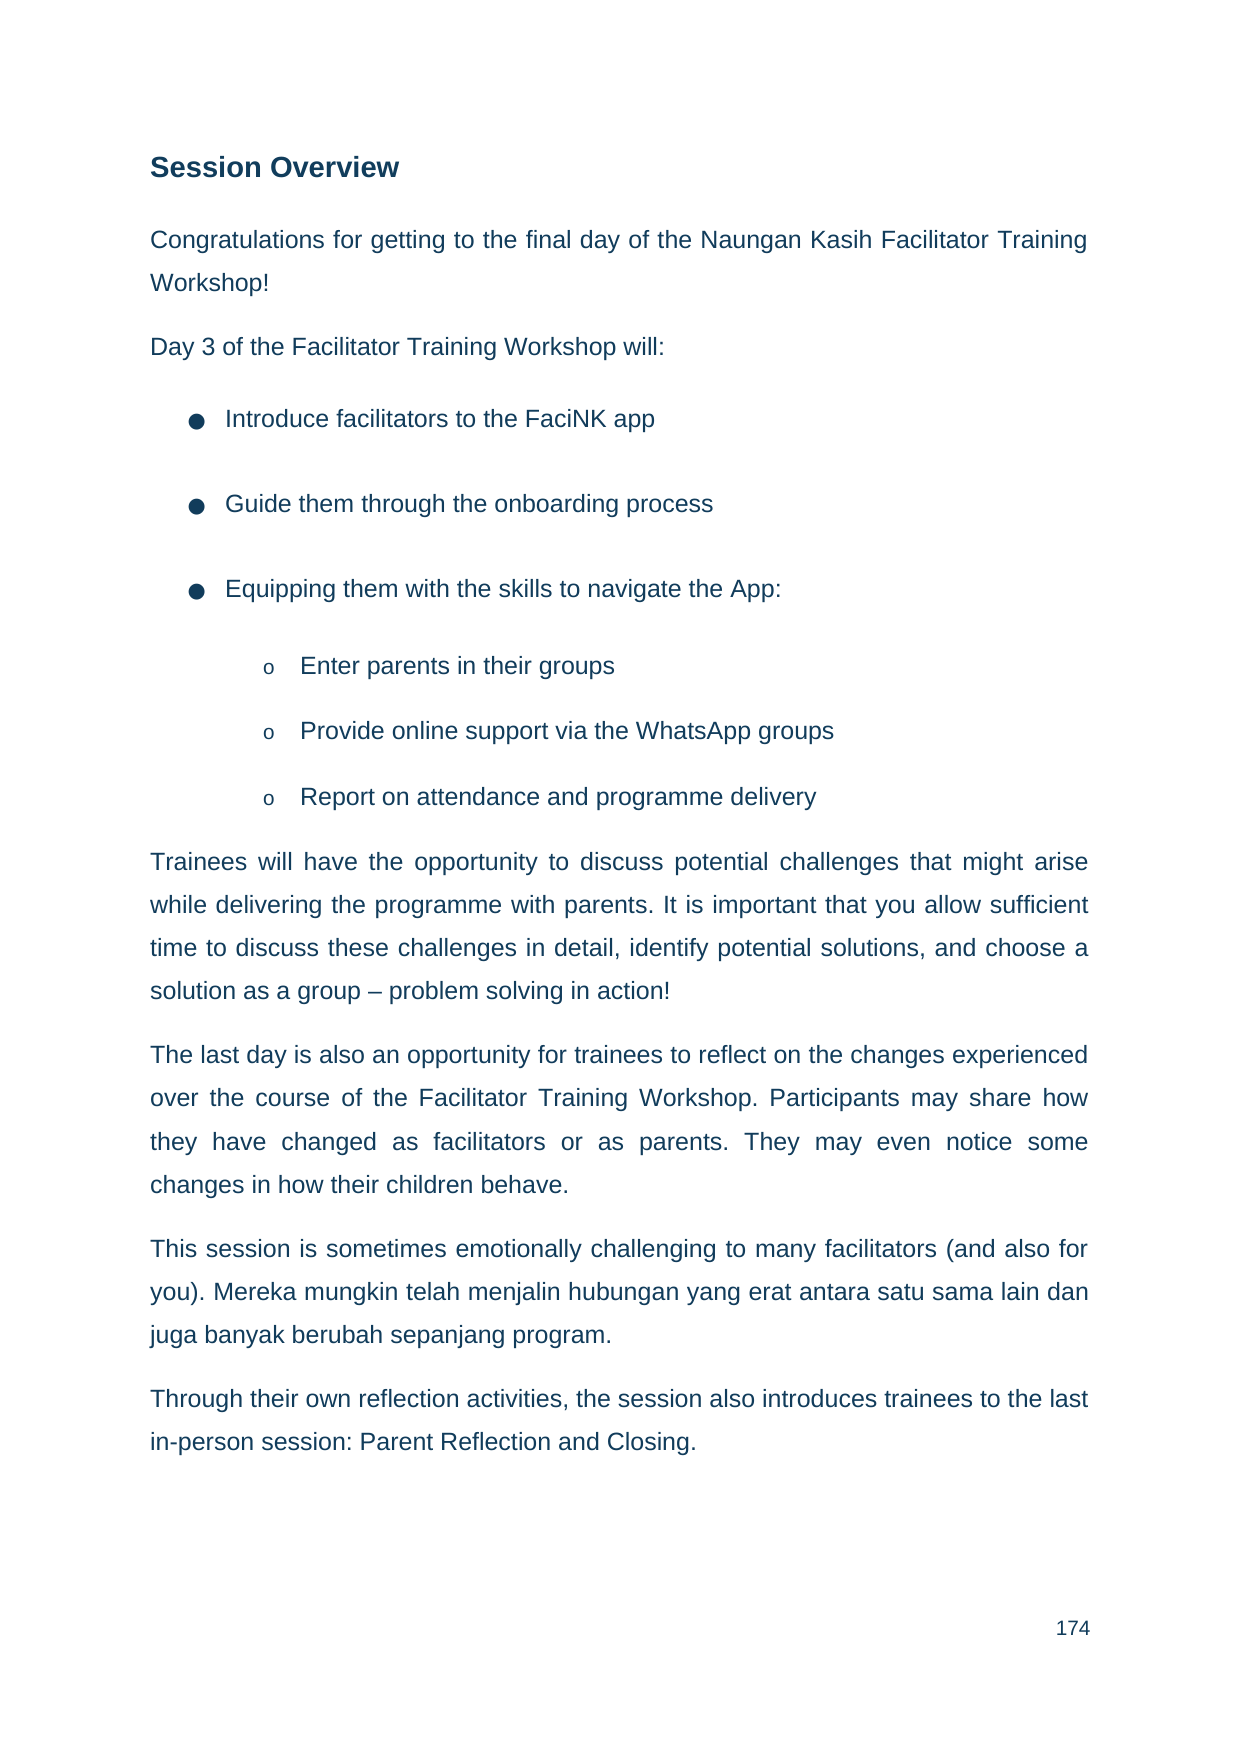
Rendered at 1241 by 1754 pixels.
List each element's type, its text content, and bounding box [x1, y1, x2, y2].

text Trainees will have the opportunity to discuss potential challenges that might arise while delivering the programme with parents. It is important that you allow sufficient time to discuss these challenges in detail, identify potential solutions, and choose a solution as a group – problem solving in action! [150, 847, 1090, 1005]
text Through their own reflection activities, the session also introduces trainees to the last in-person session: Parent Reflection and Closing. [150, 1384, 1090, 1456]
list Enter parents in their groups [262, 651, 1090, 681]
text The last day is also an opportunity for trainees to reflect on the changes experienced over the course of the Facilitator Training Workshop. Participants may share how they have changed as facilitators or as parents. They may even notice some changes in how their children behave. [150, 1040, 1090, 1198]
text This session is sometimes emotionally challenging to many facilitators (and also for you). Mereka mungkin telah menjalin hubungan yang erat antara satu sama lain dan juga banyak berubah sepanjang program. [150, 1234, 1090, 1349]
subtitle Session Overview [150, 150, 1090, 183]
text Congratulations for getting to the final day of the Naungan Kasih Facilitator Training Workshop! [150, 225, 1090, 297]
list Provide online support via the WhatsApp groups [262, 716, 1090, 746]
list Introduce facilitators to the FaciNK app [187, 396, 1090, 439]
list Guide them through the onboarding process [187, 481, 1090, 524]
list Report on attendance and programme delivery [262, 782, 1090, 811]
list Equipping them with the skills to navigate the App: [187, 566, 1090, 609]
text Day 3 of the Facilitator Training Workshop will: [150, 332, 1090, 361]
